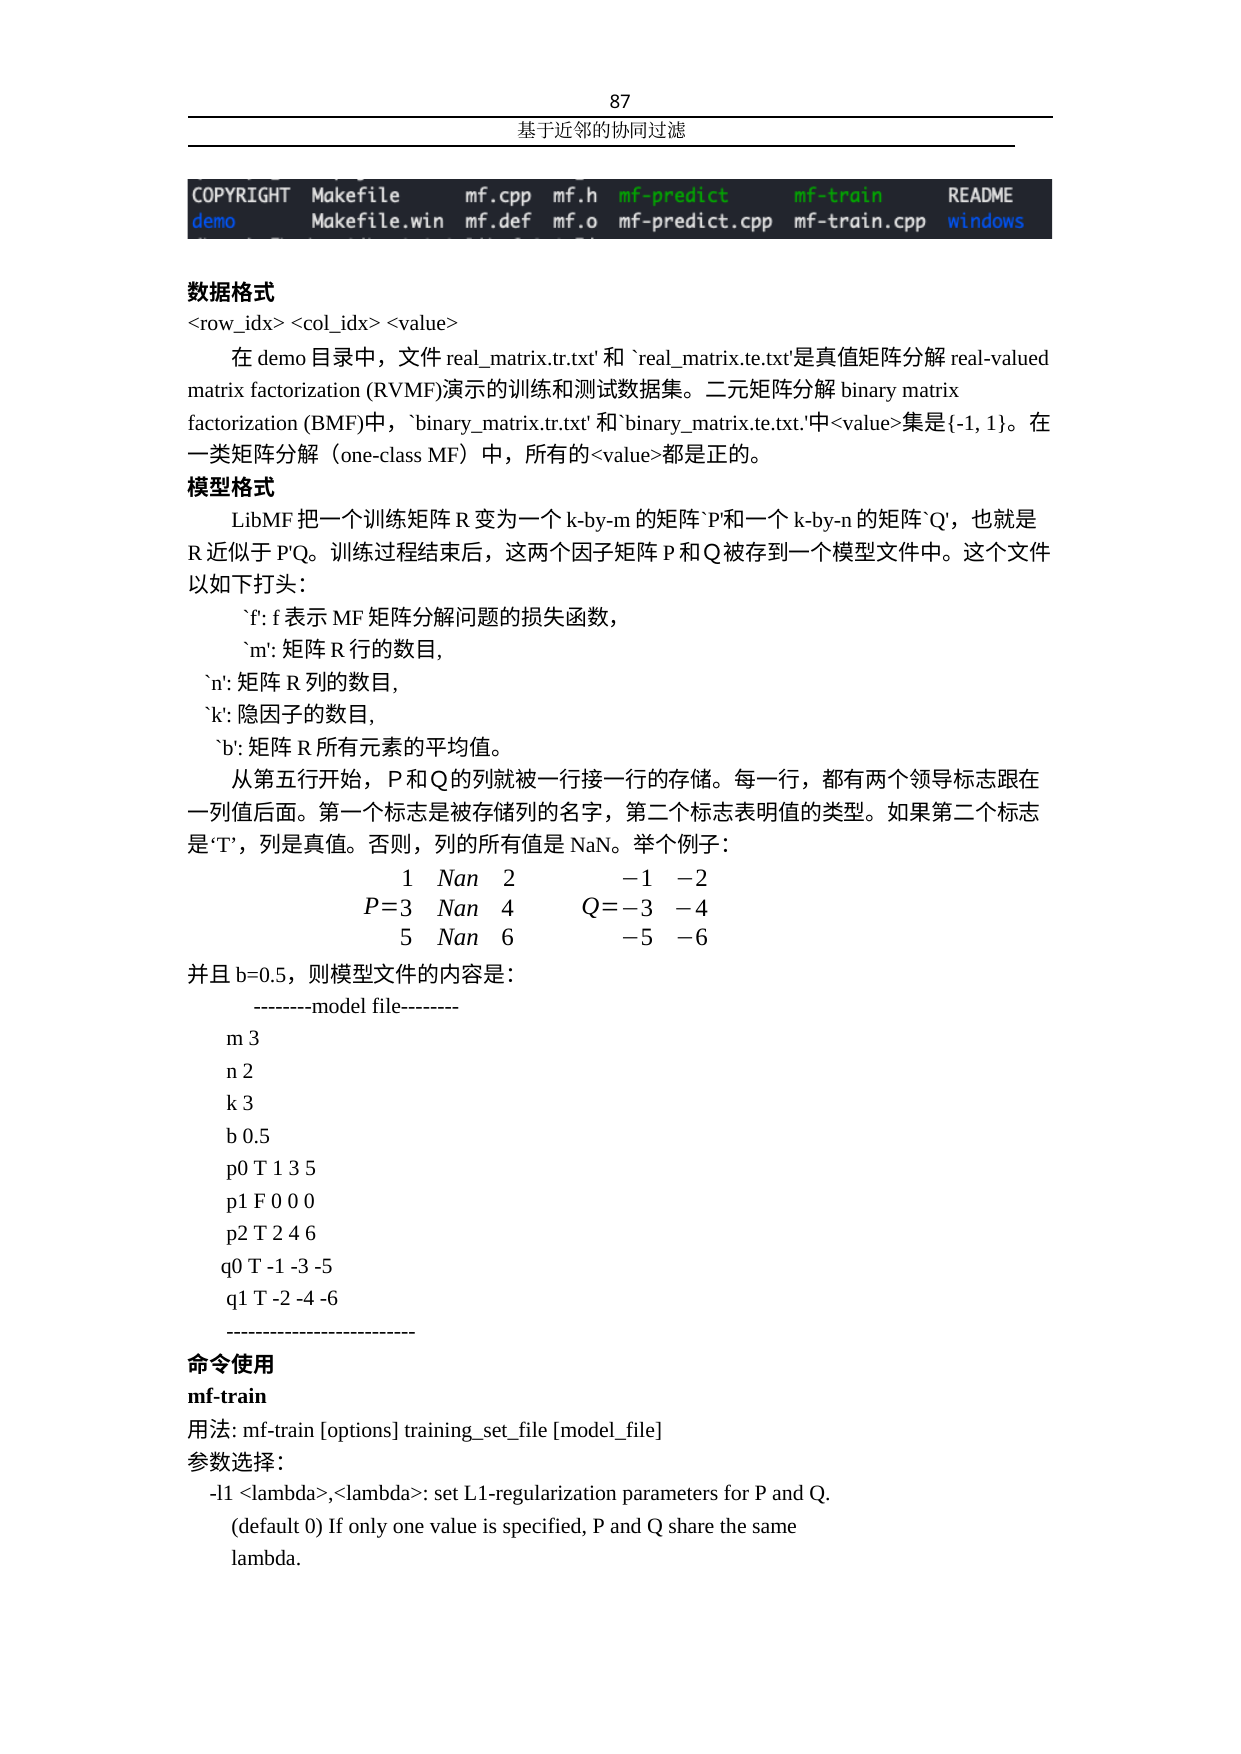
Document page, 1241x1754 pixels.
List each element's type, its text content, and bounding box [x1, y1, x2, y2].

text 参数选择： [187, 1444, 1053, 1477]
text `m': 矩阵R行的数目, `n': 矩阵R列的数目, `k': 隐因子的数目, `b': 矩阵R所有元素的平均值。 [187, 632, 1053, 762]
text --------model file-------- m 3 n 2 k 3 b 0.5 p0 T 1 3 5 p1 F 0 0 0 p2 T 2 4 6 q0 T -1 -3 -5 q1 T -2 -4 -6 -------------------------- [187, 989, 1053, 1347]
text -l1 <lambda>,<lambda>: set L1-regularization parameters for P and Q. [187, 1477, 1053, 1509]
text 在demo目录中，文件real_matrix.tr.txt' 和 `real_matrix.te.txt'是真值矩阵分解real-valued matrix factorization (RVMF)演示的训练和测试数据集。二元矩阵分解binary matrix factorization (BMF)中，`binary_matrix.tr.txt' 和`binary_matrix.te.txt.'中<value>集是{-1, 1}。在一类矩阵分解（one-class MF）中，所有的<value>都是正的。 [187, 339, 1053, 469]
text (default 0) If only one value is specified, P and Q share the same [187, 1509, 1053, 1542]
picture [187, 179, 1053, 239]
text 命令使用 [187, 1347, 1053, 1379]
text 从第五行开始，Ｐ和Ｑ的列就被一行接一行的存储。每一行，都有两个领导标志跟在一列值后面。第一个标志是被存储列的名字，第二个标志表明值的类型。如果第二个标志是‘T’，列是真值。否则，列的所有值是NaN。举个例子： [187, 762, 1053, 859]
text 数据格式 [187, 274, 1053, 307]
text `f': f表示MF矩阵分解问题的损失函数， [187, 599, 1053, 632]
text 用法: mf-train [options] training_set_file [model_file] [187, 1412, 1053, 1444]
text LibMF把一个训练矩阵R变为一个k-by-m的矩阵`P'和一个k-by-n的矩阵`Q'，也就是R近似于P'Q。训练过程结束后，这两个因子矩阵P和Ｑ被存到一个模型文件中。这个文件以如下打头： [187, 502, 1053, 599]
text 模型格式 [187, 469, 1053, 502]
text 并且b=0.5，则模型文件的内容是： [187, 957, 1053, 989]
text <row_idx> <col_idx> <value> [187, 307, 1053, 339]
text mf-train [187, 1379, 1053, 1412]
text lambda. [187, 1542, 1053, 1574]
